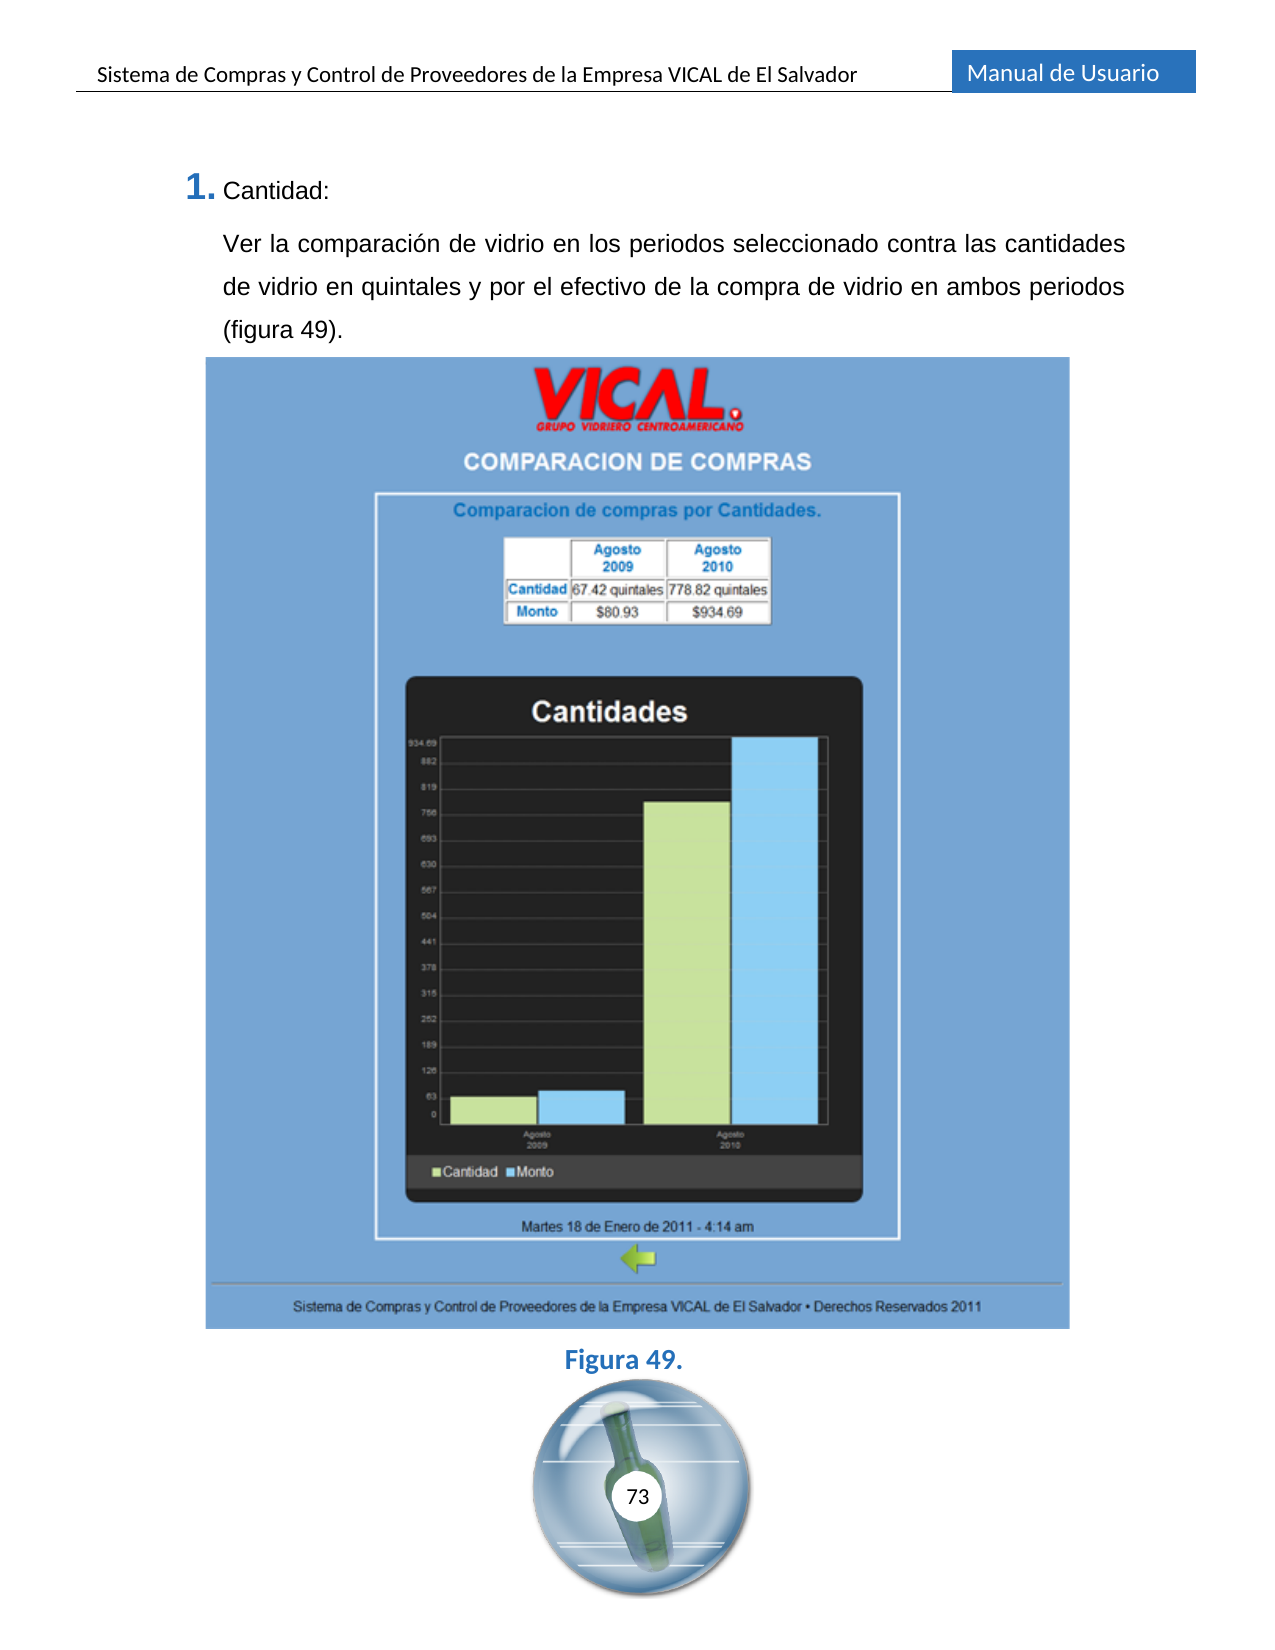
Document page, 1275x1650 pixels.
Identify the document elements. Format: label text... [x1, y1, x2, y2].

picture [529, 1376, 755, 1599]
list Cantidad: [185, 164, 1127, 207]
picture [205, 357, 1070, 1329]
list Ver la comparación de vidrio en los periodos seleccionado contra las cantidades de vidrio en quintales y por el efectivo de la compra de vidrio en ambos periodos (figura 49). [223, 228, 1127, 343]
